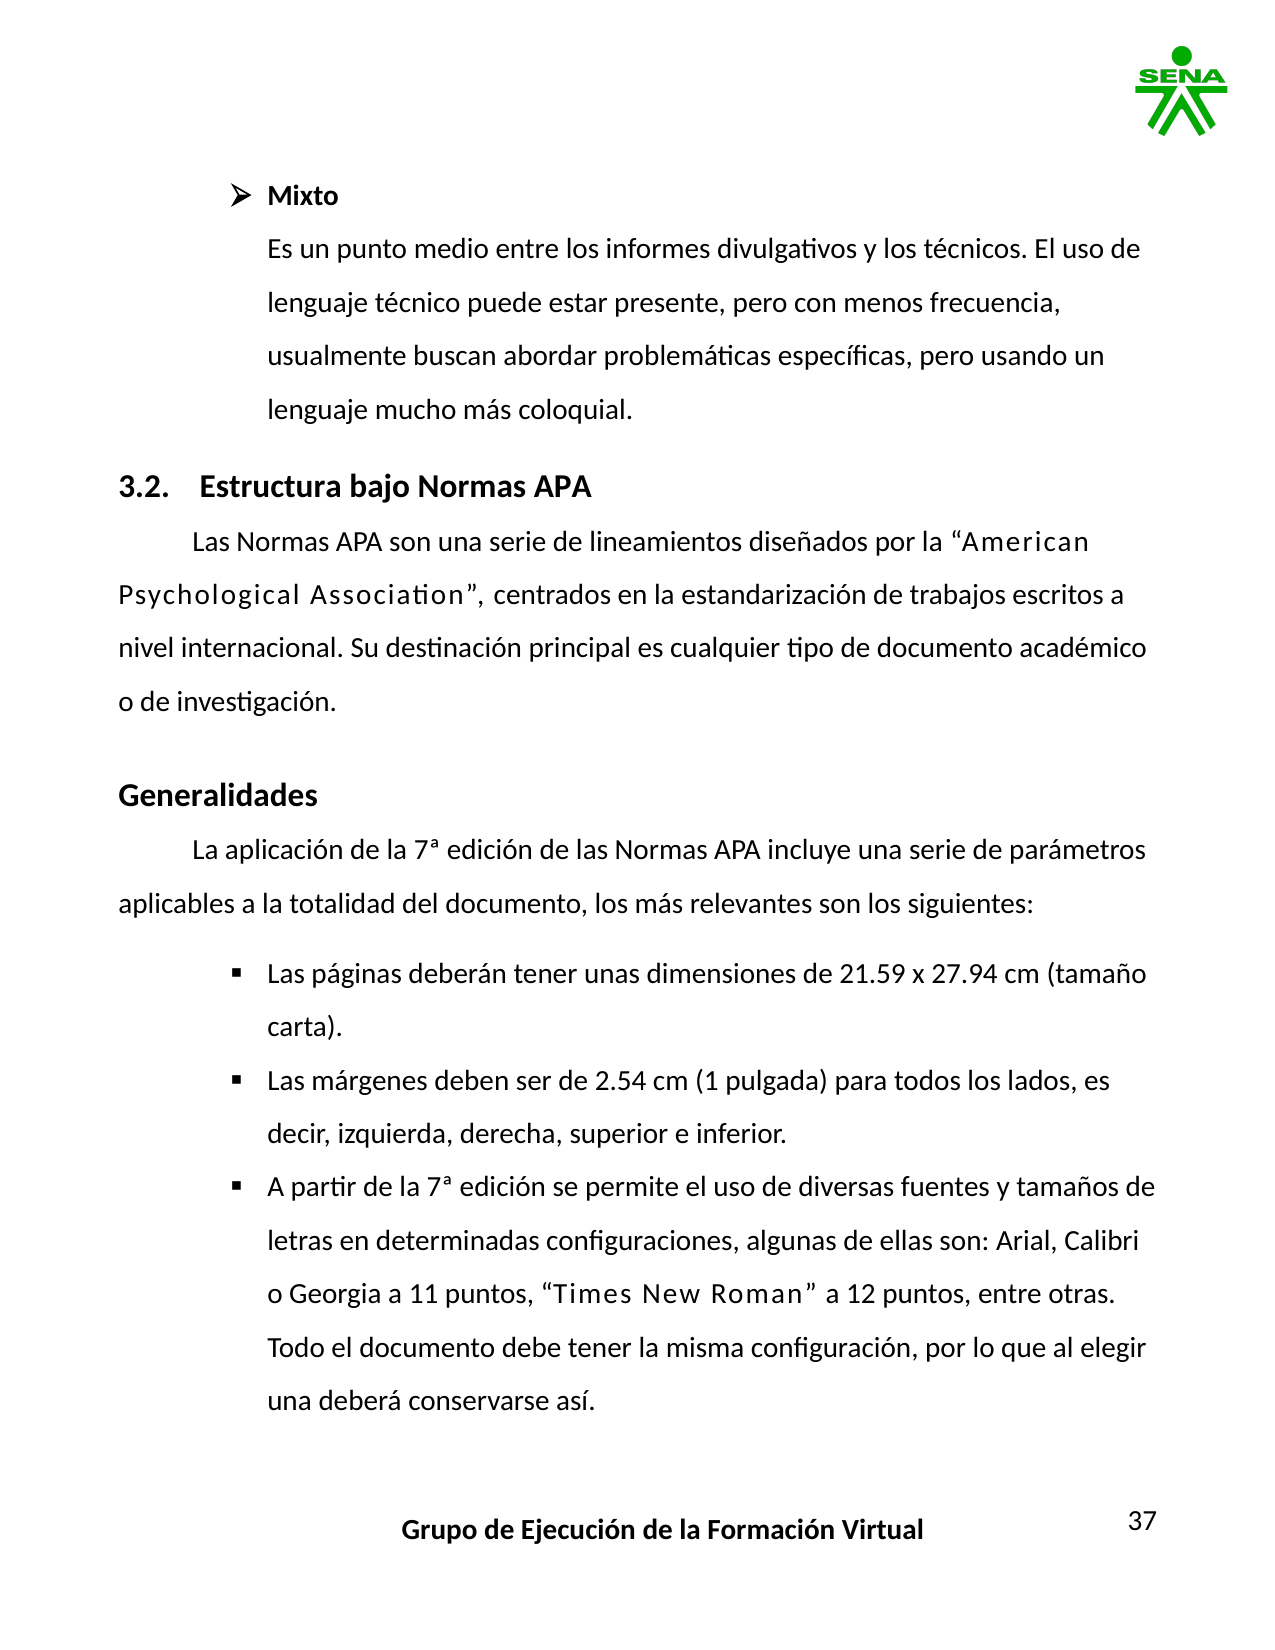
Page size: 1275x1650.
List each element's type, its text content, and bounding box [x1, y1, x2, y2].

list Es un punto medio entre los informes divulgativos y los técnicos. El uso de lenguaje técnico puede estar presente, pero con menos frecuencia, usualmente buscan abordar problemáticas específicas, pero usando un lenguaje mucho más coloquial. [267, 231, 1157, 427]
list Mixto [229, 177, 1157, 213]
list Las márgenes deben ser de 2.54 cm (1 pulgada) para todos los lados, es decir, izquierda, derecha, superior e inferior. [229, 1062, 1157, 1151]
text La aplicación de la 7ª edición de las Normas APA incluye una serie de parámetros aplicables a la totalidad del documento, los más relevantes son los siguientes: [118, 831, 1157, 920]
subtitle Generalidades [118, 774, 1157, 814]
subtitle Estructura bajo Normas APA [118, 465, 1157, 506]
list Las páginas deberán tener unas dimensiones de 21.59 x 27.94 cm (tamaño carta). [229, 955, 1157, 1044]
text Las Normas APA son una serie de lineamientos diseñados por la “American Psychological Association”, centrados en la estandarización de trabajos escritos a nivel internacional. Su destinación principal es cualquier tipo de documento académico o de investigación. [118, 523, 1157, 718]
list A partir de la 7ª edición se permite el uso de diversas fuentes y tamaños de letras en determinadas configuraciones, algunas de ellas son: Arial, Calibri o Georgia a 11 puntos, “Times New Roman” a 12 puntos, entre otras. Todo el documento debe tener la misma configuración, por lo que al elegir una deberá conservarse así. [229, 1168, 1157, 1418]
picture [1135, 46, 1228, 136]
